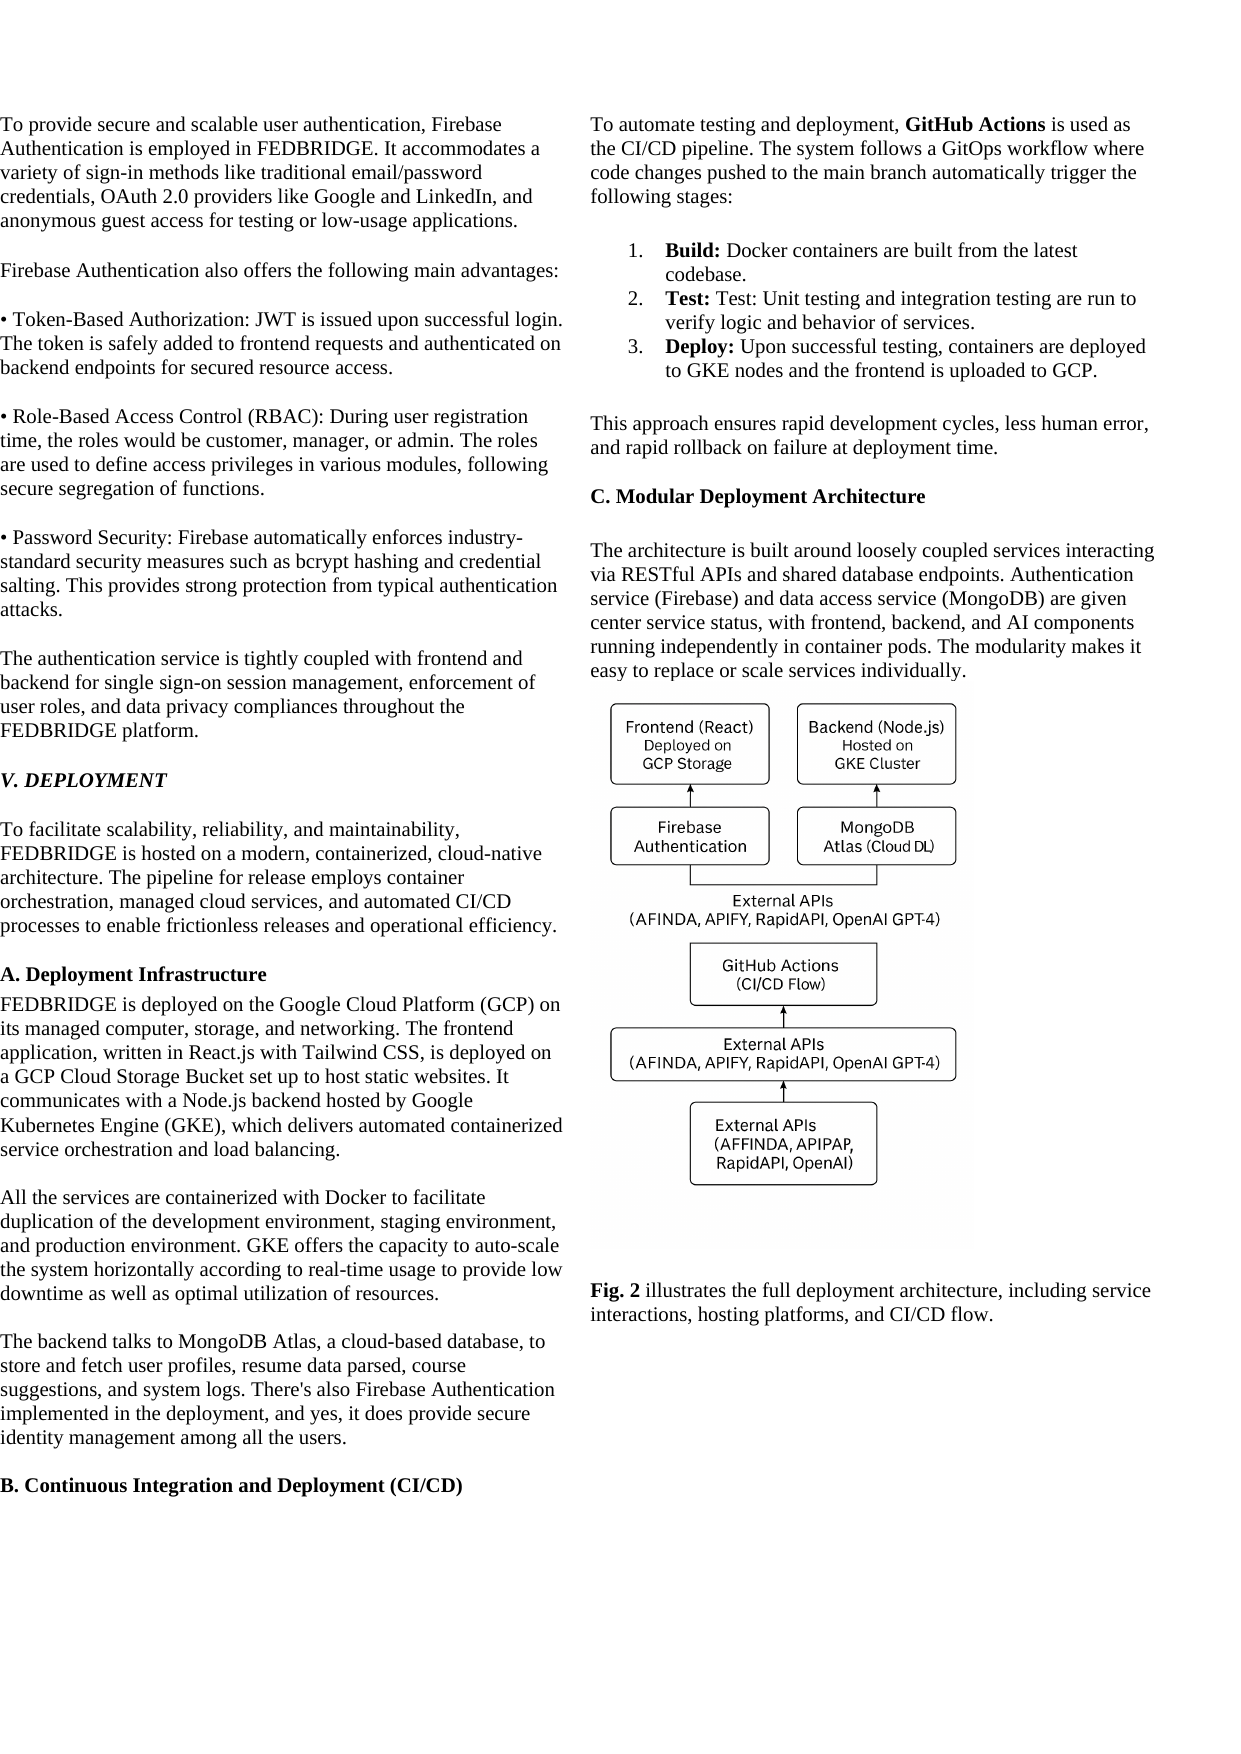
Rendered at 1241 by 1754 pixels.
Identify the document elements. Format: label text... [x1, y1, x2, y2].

text Fig. 2 illustrates the full deployment architecture, including service interactions, hosting platforms, and CI/CD flow. [590, 1277, 1156, 1326]
subtitle This approach ensures rapid development cycles, less human error, and rapid rollback on failure at deployment time. [590, 411, 1156, 459]
subtitle • Role-Based Access Control (RBAC): During user registration time, the roles would be customer, manager, or admin. The roles are used to define access privileges in various modules, following secure segregation of functions. [0, 404, 565, 500]
subtitle • Token-Based Authorization: JWT is issued upon successful login. The token is safely added to frontend requests and authenticated on backend endpoints for secured resource access. [0, 307, 565, 379]
text B. Continuous Integration and Deployment (CI/CD) [0, 1473, 565, 1497]
picture [590, 681, 975, 1249]
subtitle • Password Security: Firebase automatically enforces industry-standard security measures such as bcrypt hashing and credential salting. This provides strong protection from typical authentication attacks. [0, 525, 565, 621]
list Build: Docker containers are built from the latest codebase. [628, 238, 1156, 286]
subtitle A. Deployment Infrastructure [0, 962, 565, 986]
list Deploy: Upon successful testing, containers are deployed to GKE nodes and the frontend is uploaded to GCP. [628, 334, 1156, 382]
text The backend talks to MongoDB Atlas, a cloud-based database, to store and fetch user profiles, resume data parsed, course suggestions, and system logs. There's also Firebase Authentication implemented in the deployment, and yes, it does provide secure identity management among all the users. [0, 1329, 565, 1449]
subtitle To facilitate scalability, reliability, and maintainability, FEDBRIDGE is hosted on a modern, containerized, cloud-native architecture. The pipeline for release employs container orchestration, managed cloud services, and automated CI/CD processes to enable frictionless releases and operational efficiency. [0, 817, 565, 937]
text All the services are containerized with Docker to facilitate duplication of the development environment, staging environment, and production environment. GKE offers the capacity to auto-scale the system horizontally according to real-time usage to provide low downtime as well as optimal utilization of resources. [0, 1185, 565, 1305]
subtitle C. Modular Deployment Architecture [590, 484, 1156, 508]
subtitle The authentication service is tightly coupled with frontend and backend for single sign-on session management, enforcement of user roles, and data privacy compliances throughout the FEDBRIDGE platform. [0, 646, 565, 742]
text To automate testing and deployment, GitHub Actions is used as the CI/CD pipeline. The system follows a GitOps workflow where code changes pushed to the main branch automatically trigger the following stages: [590, 112, 1156, 208]
subtitle To provide secure and scalable user authentication, Firebase Authentication is employed in FEDBRIDGE. It accommodates a variety of sign-in methods like traditional email/password credentials, OAuth 2.0 providers like Google and LinkedIn, and anonymous guest access for testing or low-usage applications. [0, 112, 565, 232]
text FEDBRIDGE is deployed on the Google Cloud Platform (GCP) on its managed computer, storage, and networking. The frontend application, written in React.js with Tailwind CSS, is deployed on a GCP Cloud Storage Bucket set up to host static websites. It communicates with a Node.js backend hosted by Google Kubernetes Engine (GKE), which delivers automated containerized service orchestration and load balancing. [0, 992, 565, 1161]
subtitle V. DEPLOYMENT [0, 767, 565, 792]
subtitle Firebase Authentication also offers the following main advantages: [0, 257, 565, 282]
list Test: Test: Unit testing and integration testing are run to verify logic and behavior of services. [628, 286, 1156, 334]
